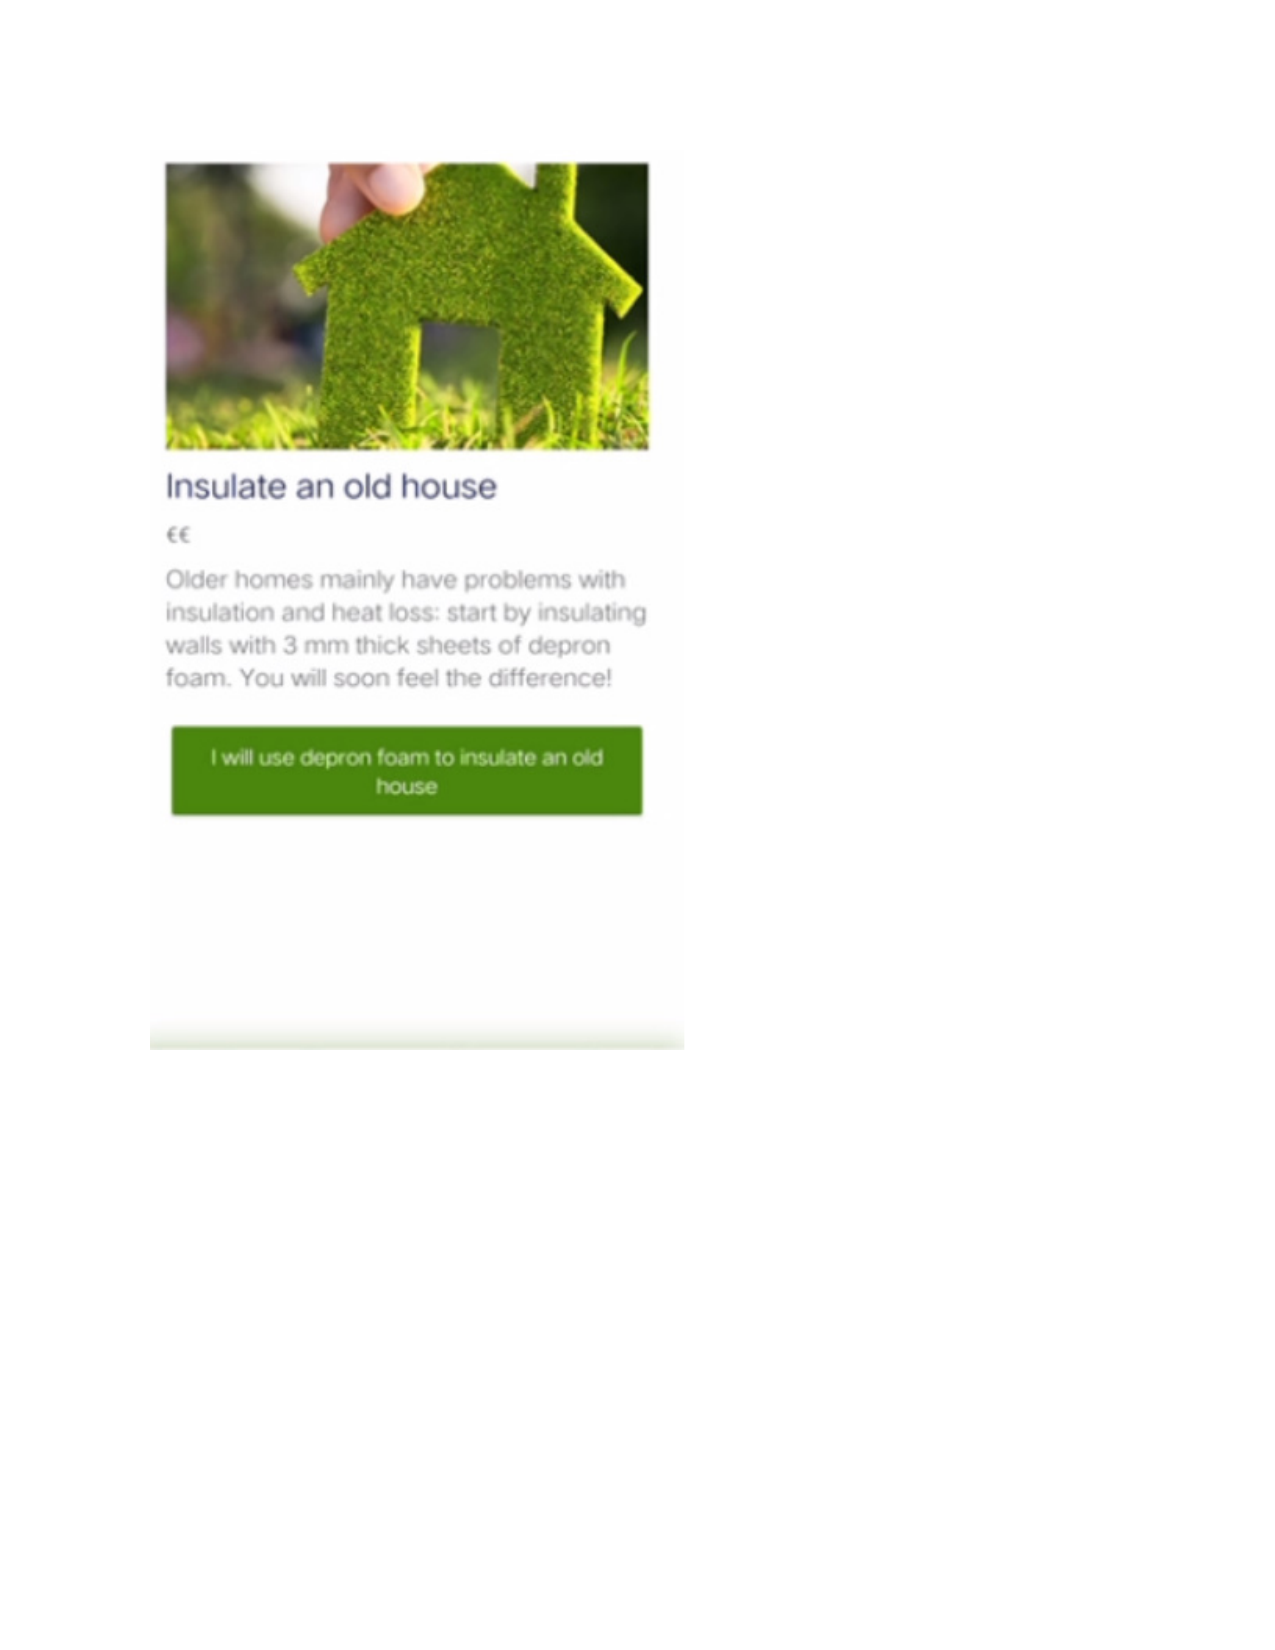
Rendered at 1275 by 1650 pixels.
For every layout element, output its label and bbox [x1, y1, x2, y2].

picture [150, 150, 685, 1050]
